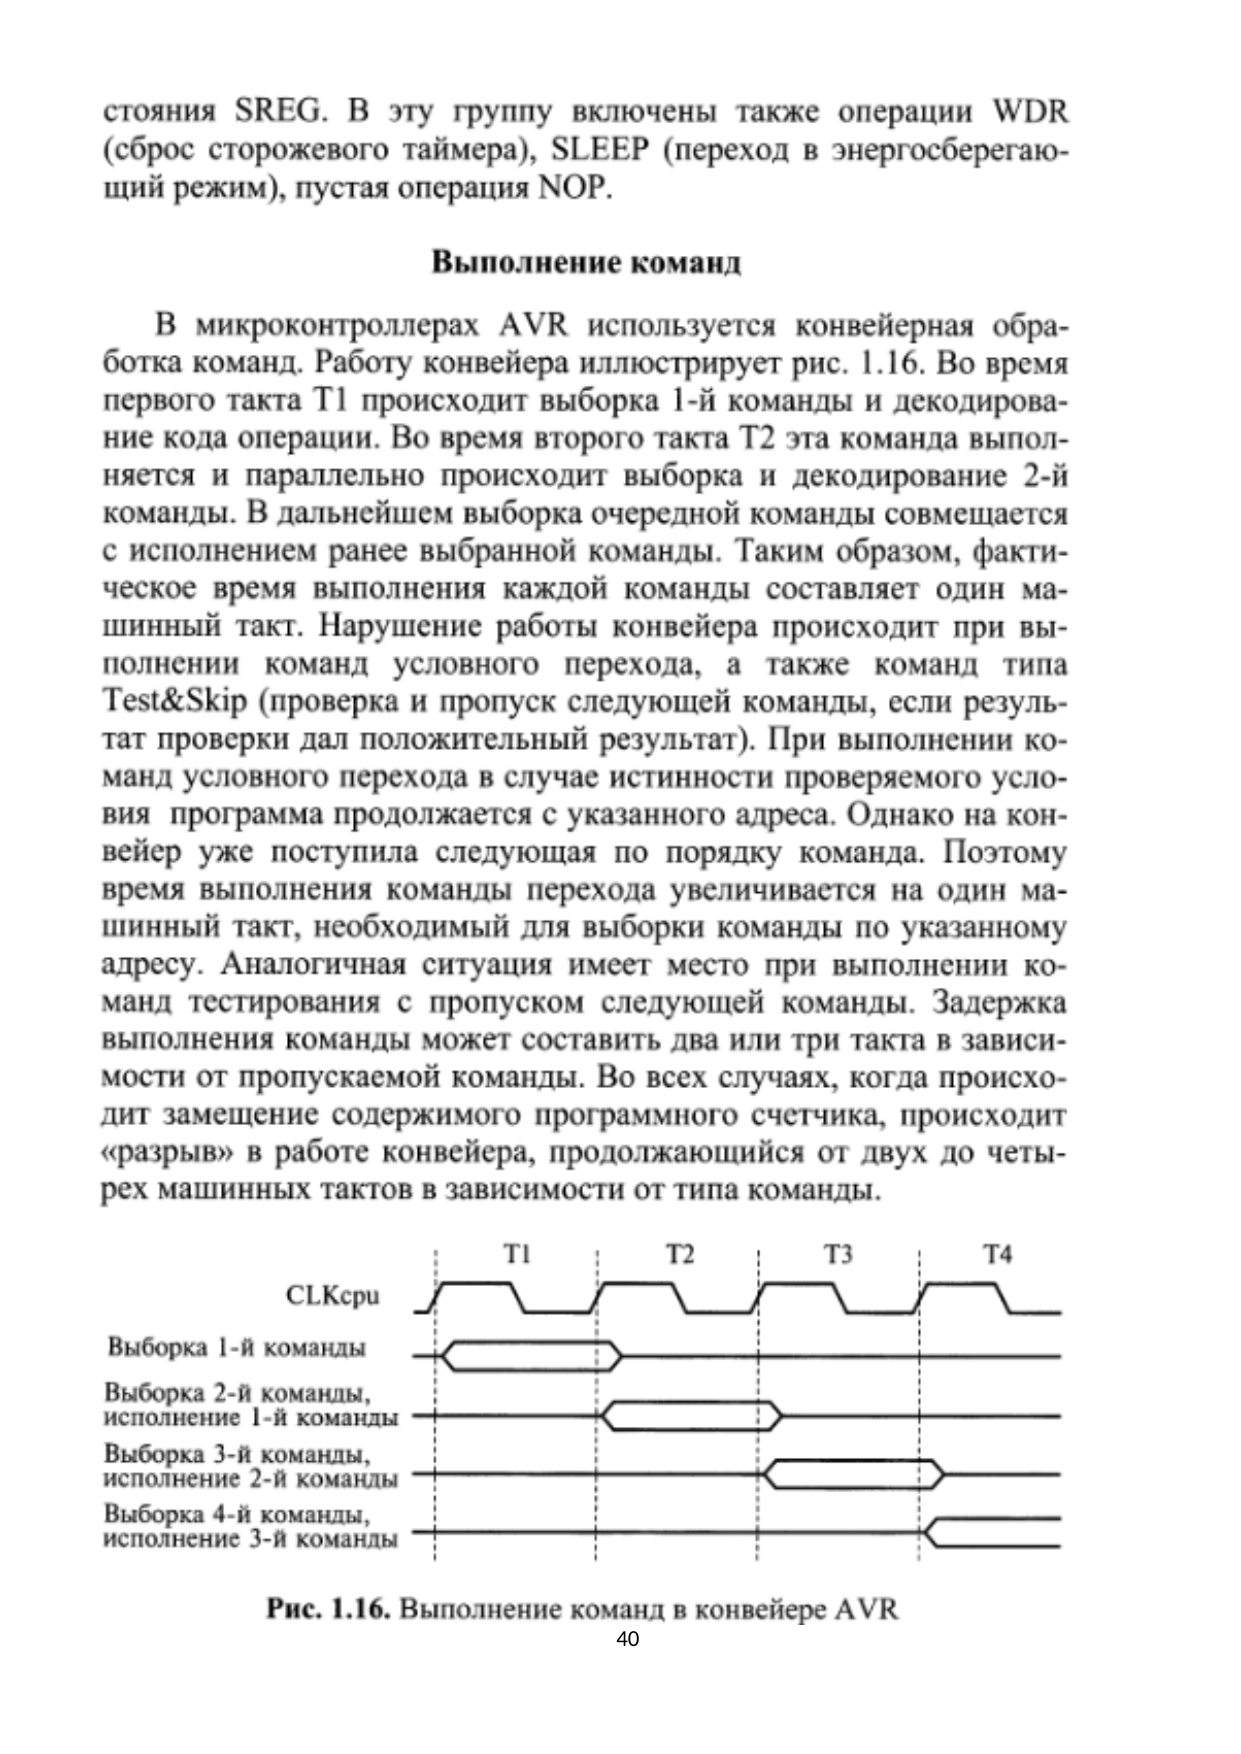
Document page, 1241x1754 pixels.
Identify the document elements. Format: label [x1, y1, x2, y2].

picture [88, 88, 1088, 1625]
